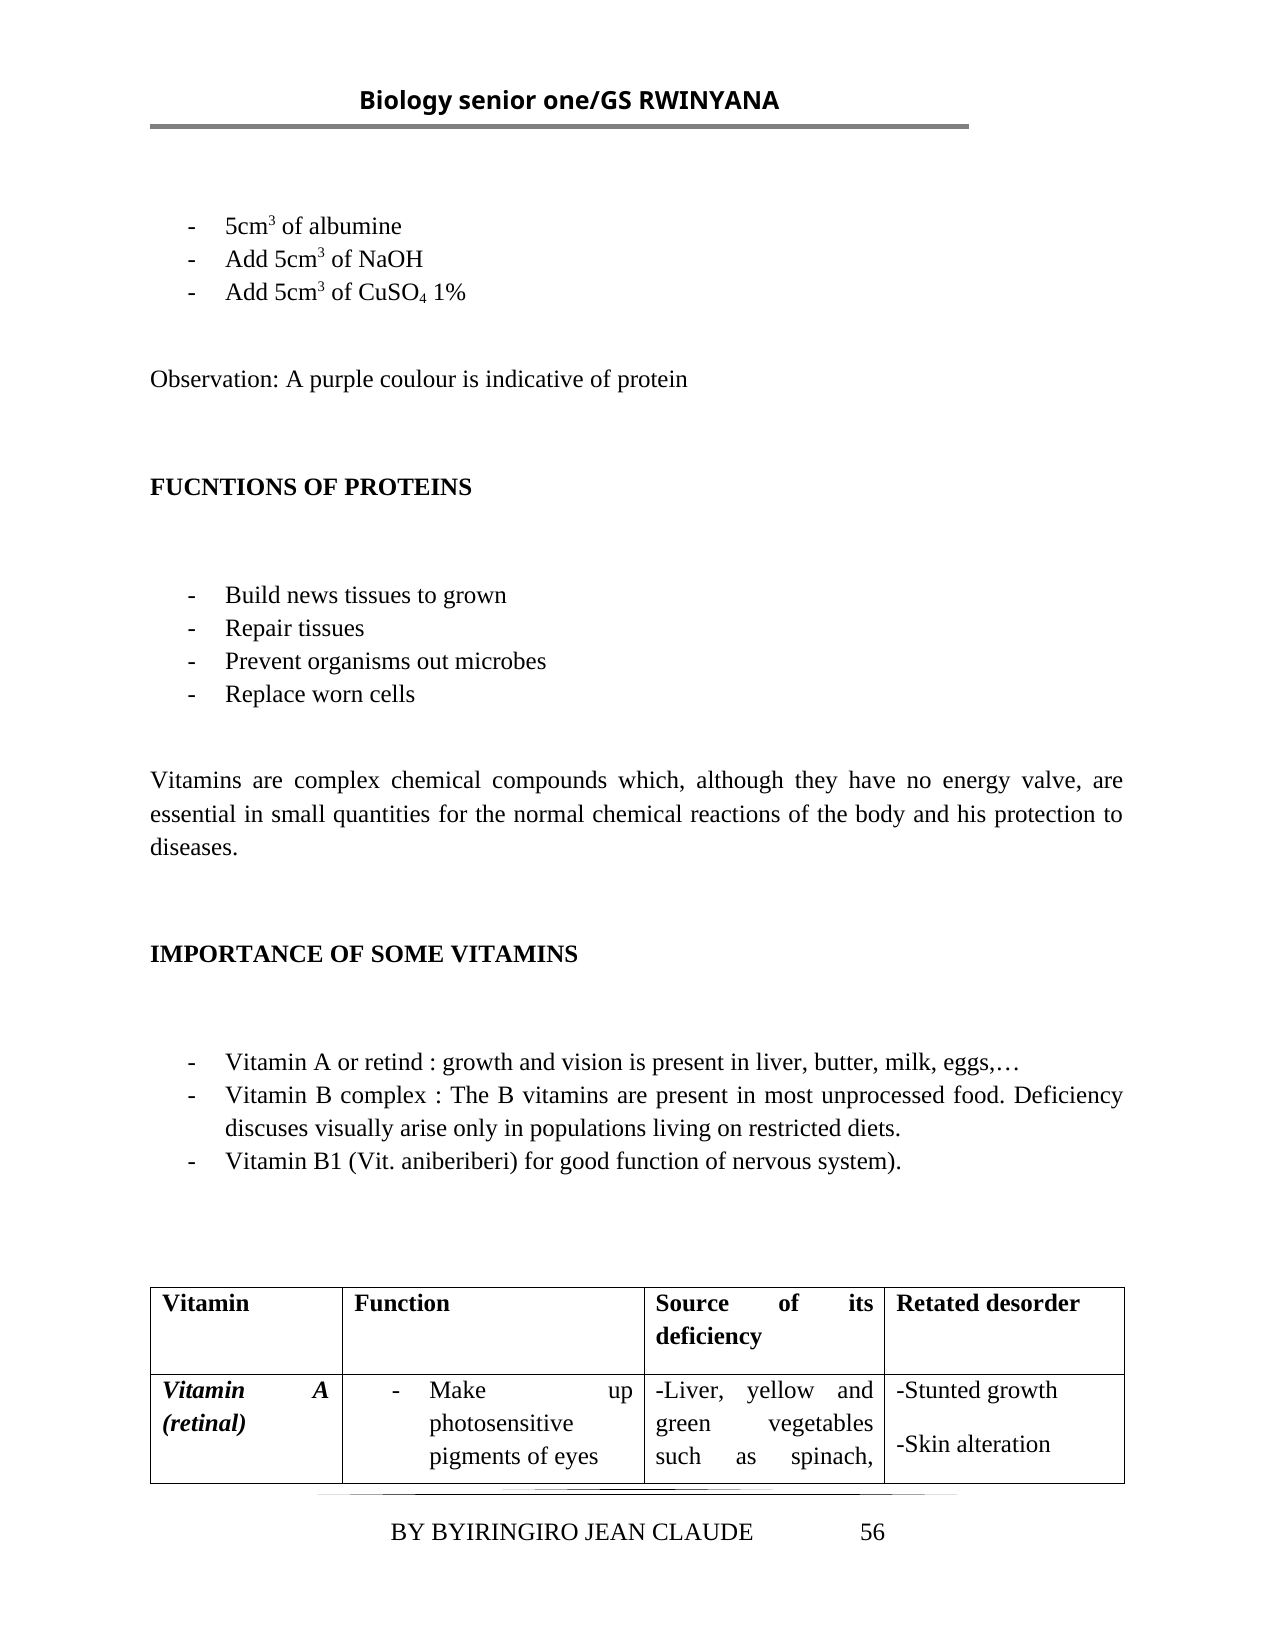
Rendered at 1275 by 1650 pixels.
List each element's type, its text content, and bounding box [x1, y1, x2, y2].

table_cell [343, 1375, 644, 1483]
list Vitamin B complex : The B vitamins are present in most unprocessed food. Deficiency discuses visually arise only in populations living on restricted diets. [187, 1080, 1125, 1142]
list Repair tissues [187, 613, 1125, 641]
table_cell Vitamin A (retinal) [151, 1375, 342, 1483]
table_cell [645, 1375, 884, 1483]
text Vitamins are complex chemical compounds which, although they have no energy valve, are essential in small quantities for the normal chemical reactions of the body and his protection to diseases. [150, 766, 1125, 860]
list Vitamin B1 (Vit. aniberiberi) for good function of nervous system). [187, 1146, 1125, 1175]
table_header Function [343, 1288, 644, 1374]
list Prevent organisms out microbes [187, 646, 1125, 674]
list Build news tissues to grown [187, 580, 1125, 608]
list Replace worn cells [187, 679, 1125, 707]
table_header Source of its deficiency [645, 1288, 884, 1374]
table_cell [885, 1375, 1124, 1483]
list 5cm3 of albumine [187, 211, 1125, 240]
list Add 5cm3 of CuSO4 1% [187, 277, 1125, 306]
text IMPORTANCE OF SOME VITAMINS [150, 939, 1125, 968]
text FUCNTIONS OF PROTEINS [150, 472, 1125, 501]
table_header Vitamin [151, 1288, 342, 1374]
list Add 5cm3 of NaOH [187, 244, 1125, 273]
table_header Retated desorder [885, 1288, 1124, 1374]
list Vitamin A or retind : growth and vision is present in liver, butter, milk, eggs,… [187, 1047, 1125, 1076]
text Observation: A purple coulour is indicative of protein [150, 364, 1125, 393]
